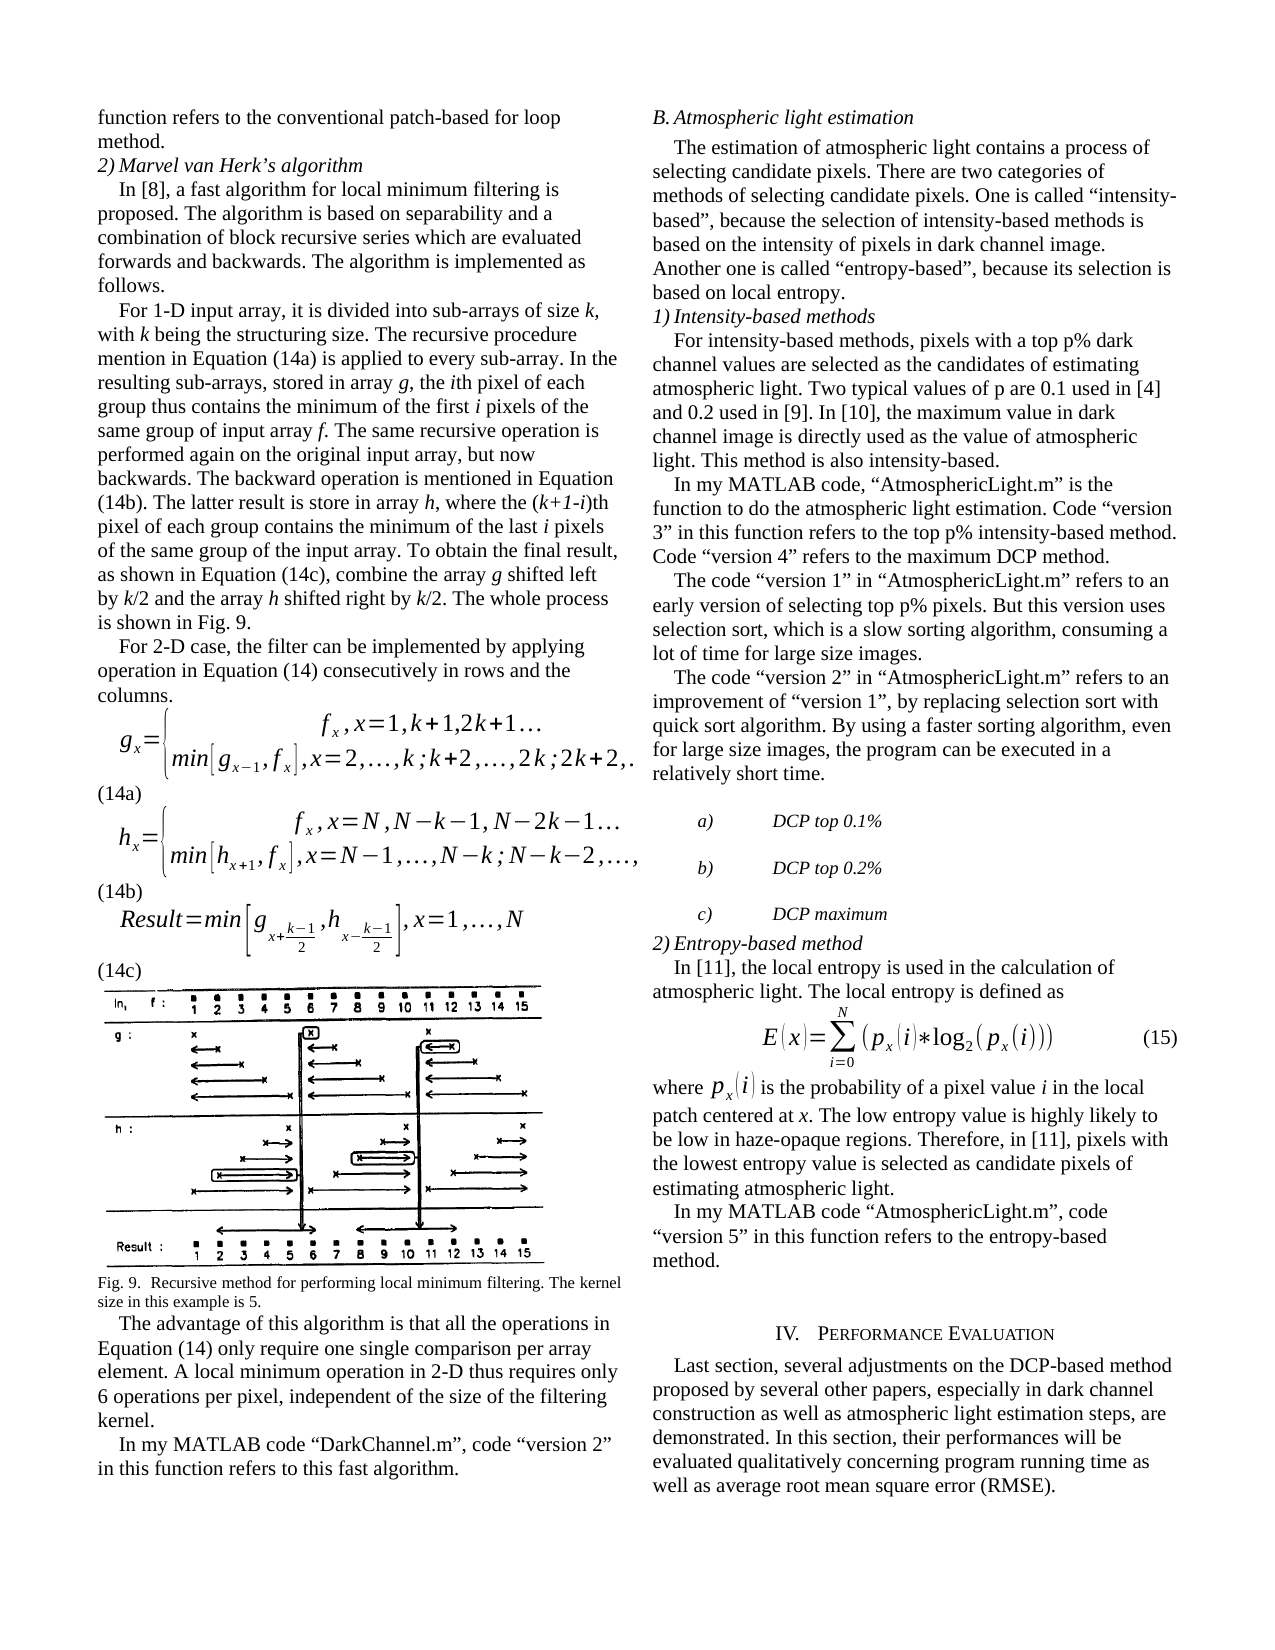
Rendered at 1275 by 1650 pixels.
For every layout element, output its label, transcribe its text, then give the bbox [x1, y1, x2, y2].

text Fig. 9. Recursive method for performing local minimum filtering. The kernel size in this example is 5. [97, 1273, 622, 1311]
subtitle Performance Evaluation [652, 1321, 1177, 1345]
text For 2-D case, the filter can be implemented by applying operation in Equation (14) consecutively in rows and the columns. [97, 634, 622, 707]
subtitle DCP top 0.2% [697, 857, 1177, 878]
text In my MATLAB code “DarkChannel.m”, code “version 2” in this function refers to this fast algorithm. [97, 1432, 622, 1480]
subtitle DCP top 0.1% [697, 810, 1177, 832]
text The advantage of this algorithm is that all the operations in Equation (14) only require one single comparison per array element. A local minimum operation in 2-D thus requires only 6 operations per pixel, independent of the size of the filtering kernel. [97, 1311, 622, 1432]
text The code “version 2” in “AtmosphericLight.m” refers to an improvement of “version 1”, by replacing selection sort with quick sort algorithm. By using a faster sorting algorithm, even for large size images, the program can be executed in a relatively short time. [652, 665, 1177, 785]
subtitle Marvel van Herk’s algorithm [97, 153, 622, 177]
text The estimation of atmospheric light contains a process of selecting candidate pixels. There are two categories of methods of selecting candidate pixels. One is called “intensity-based”, because the selection of intensity-based methods is based on the intensity of pixels in dark channel image. Another one is called “entropy-based”, because its selection is based on local entropy. [652, 135, 1177, 304]
text (15) [652, 1003, 1177, 1070]
subtitle Entropy-based method [652, 931, 1177, 955]
text For 1-D input array, it is divided into sub-arrays of size k, with k being the structuring size. The recursive procedure mention in Equation (14a) is applied to every sub-array. In the resulting sub-arrays, stored in array g, the ith pixel of each group thus contains the minimum of the first i pixels of the same group of input array f. The same recursive operation is performed again on the original input array, but now backwards. The backward operation is mentioned in Equation (14b). The latter result is store in array h, where the (k+1-i)th pixel of each group contains the minimum of the last i pixels of the same group of the input array. To obtain the final result, as shown in Equation (14c), combine the array g shifted left by k/2 and the array h shifted right by k/2. The whole process is shown in Fig. 9. [97, 297, 622, 634]
text In my MATLAB code “AtmosphericLight.m”, code “version 5” in this function refers to the entropy-based method. [652, 1199, 1177, 1272]
subtitle DCP maximum [697, 903, 1177, 925]
text For intensity-based methods, pixels with a top p% dark channel values are selected as the candidates of estimating atmospheric light. Two typical values of p are 0.1 used in [4] and 0.2 used in [9]. In [10], the maximum value in dark channel image is directly used as the value of atmospheric light. This method is also intensity-based. [652, 328, 1177, 472]
subtitle Intensity-based methods [652, 304, 1177, 328]
text In [11], the local entropy is used in the calculation of atmospheric light. The local entropy is defined as [652, 955, 1177, 1003]
text In my MATLAB code, “AtmosphericLight.m” is the function to do the atmospheric light estimation. Code “version 3” in this function refers to the top p% intensity-based method. Code “version 4” refers to the maximum DCP method. [652, 472, 1177, 568]
text Last section, several adjustments on the DCP-based method proposed by several other papers, especially in dark channel construction as well as atmospheric light estimation steps, are demonstrated. In this section, their performances will be evaluated qualitatively concerning program running time as well as average root mean square error (RMSE). [652, 1353, 1177, 1497]
text The code “version 1” in “AtmosphericLight.m” refers to an early version of selecting top p% pixels. But this version uses selection sort, which is a slow sorting algorithm, consuming a lot of time for large size images. [652, 568, 1177, 665]
text (14b) [97, 804, 622, 903]
text In [8], a fast algorithm for local minimum filtering is proposed. The algorithm is based on separability and a combination of block recursive series which are evaluated forwards and backwards. The algorithm is implemented as follows. [97, 177, 622, 297]
text (14c) [97, 903, 622, 982]
text (14a) [97, 707, 622, 804]
subtitle Atmospheric light estimation [652, 105, 1177, 129]
text where is the probability of a pixel value i in the local patch centered at x. The low entropy value is highly likely to be low in haze-opaque regions. Therefore, in [11], pixels with the lowest entropy value is selected as candidate pixels of estimating atmospheric light. [652, 1070, 1177, 1199]
